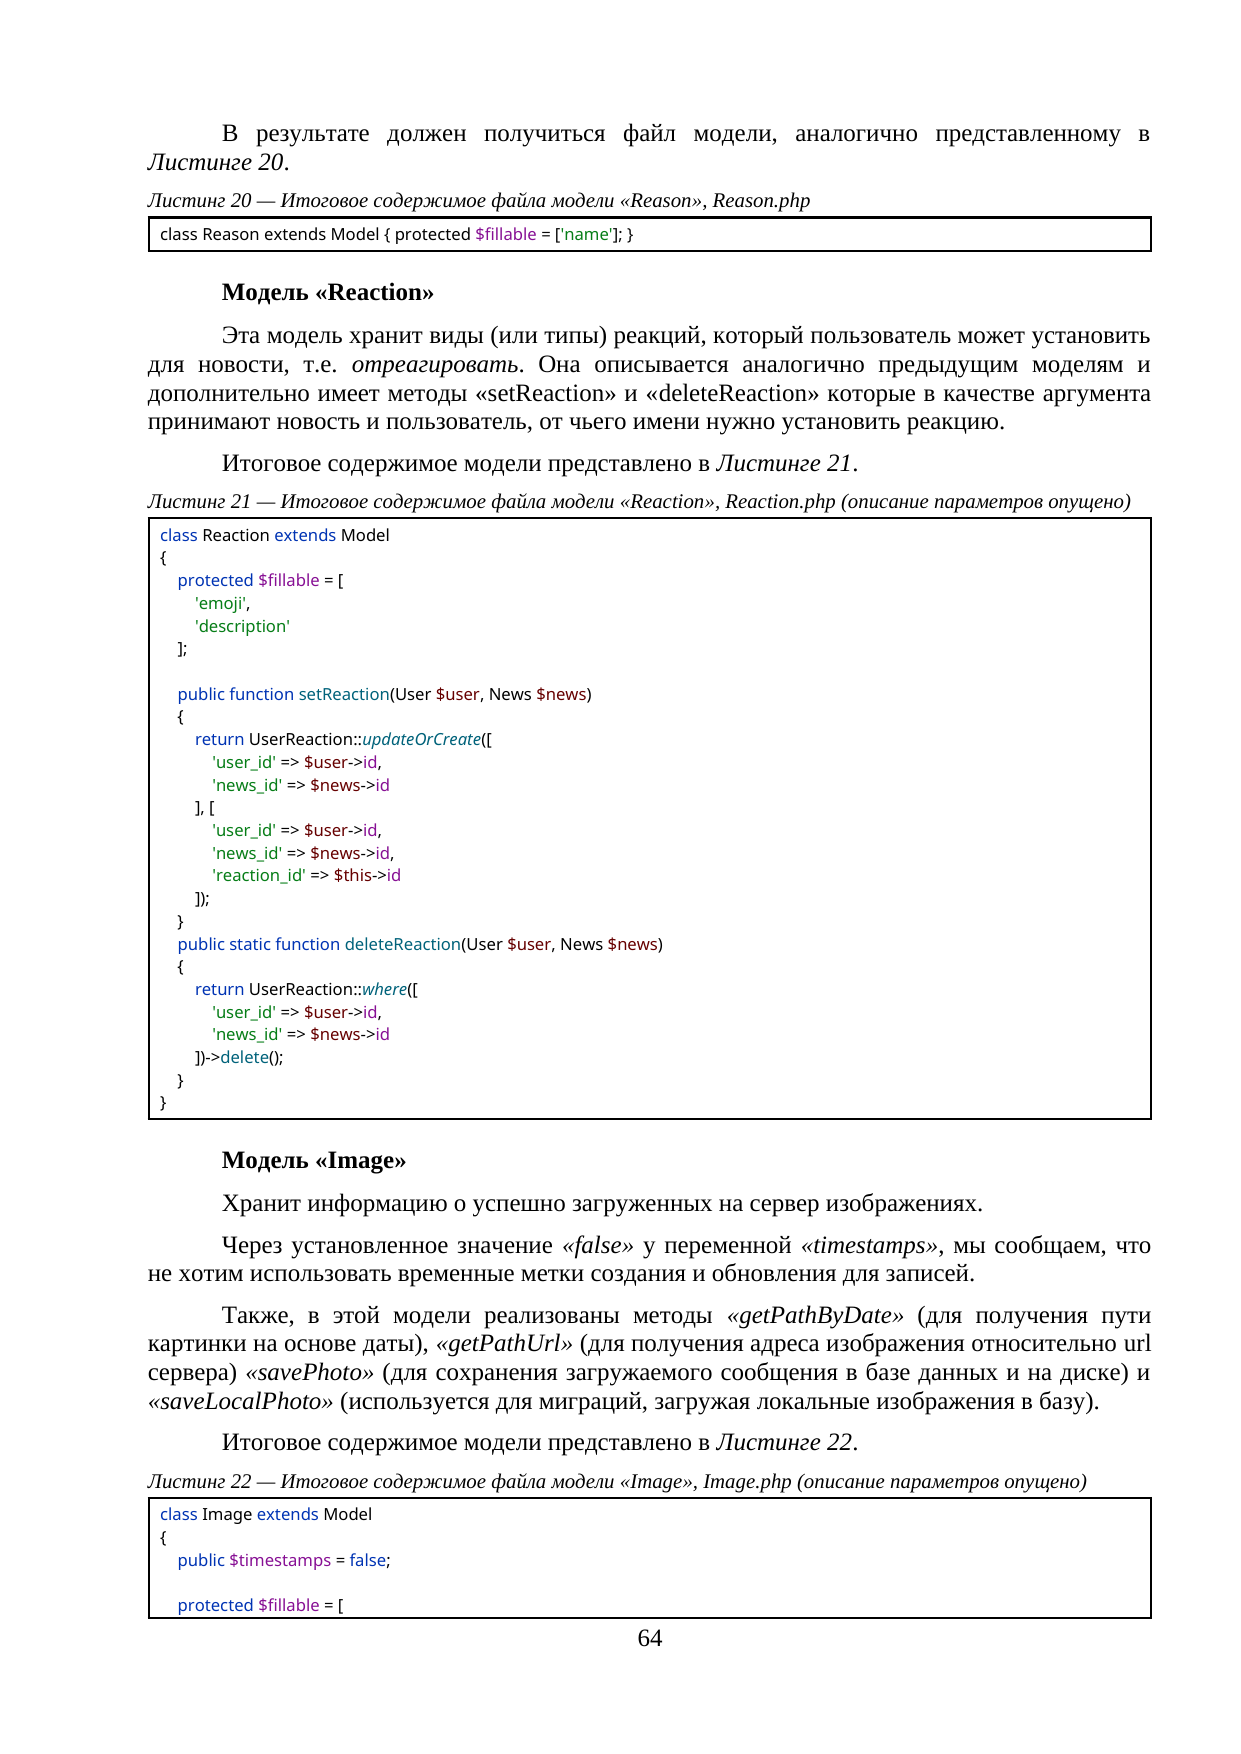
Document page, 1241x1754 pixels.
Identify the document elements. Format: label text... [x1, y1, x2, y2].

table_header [150, 1499, 1150, 1617]
picture [363, 986, 370, 993]
text Итоговое содержимое модели представлено в Листинге 21. [148, 448, 1152, 476]
table_header class Reason extends Model { protected $fillable = ['name']; } [150, 219, 1150, 249]
text Также, в этой модели реализованы методы «getPathByDate» (для получения пути картинки на основе даты), «getPathUrl» (для получения адреса изображения относительно url сервера) «savePhoto» (для сохранения загружаемого сообщения в базе данных и на диске) и «saveLocalPhoto» (используется для миграций, загружая локальные изображения в базу). [148, 1300, 1152, 1415]
text Итоговое содержимое модели представлено в Листинге 22. [148, 1427, 1152, 1456]
list Листинг 20 — Итоговое содержимое файла модели «Reason», Reason.php [148, 188, 1152, 212]
text Хранит информацию о успешно загруженных на сервер изображениях. [148, 1188, 1152, 1217]
text Модель «Image» [148, 1145, 1152, 1174]
text Эта модель хранит виды (или типы) реакций, который пользователь может установить для новости, т.е. отреагировать. Она описывается аналогично предыдущим моделям и дополнительно имеет методы «setReaction» и «deleteReaction» которые в качестве аргумента принимают новость и пользователь, от чьего имени нужно установить реакцию. [148, 320, 1152, 435]
text Через установленное значение «false» у переменной «timestamps», мы сообщаем, что не хотим использовать временные метки создания и обновления для записей. [148, 1230, 1152, 1287]
text В результате должен получиться файл модели, аналогично представленному в Листинге 20. [148, 118, 1152, 176]
text Модель «Reaction» [148, 277, 1152, 305]
list Листинг 21 — Итоговое содержимое файла модели «Reaction», Reaction.php (описание параметров опущено) [148, 489, 1152, 513]
table_header class Reaction extends Model { protected $fillable = [ 'emoji', 'description' ]; public function setReaction(User $user, News $news) { return UserReaction::updateOrCreate([ 'user_id' => $user->id, 'news_id' => $news->id ], [ 'user_id' => $user->id, 'news_id' => $news->id, 'reaction_id' => $this->id ]); } public static function deleteReaction(User $user, News $news) { return UserReaction::where([ 'user_id' => $user->id, 'news_id' => $news->id ])->delete(); } } [150, 519, 1150, 1118]
list Листинг 22 — Итоговое содержимое файла модели «Image», Image.php (описание параметров опущено) [148, 1468, 1152, 1493]
